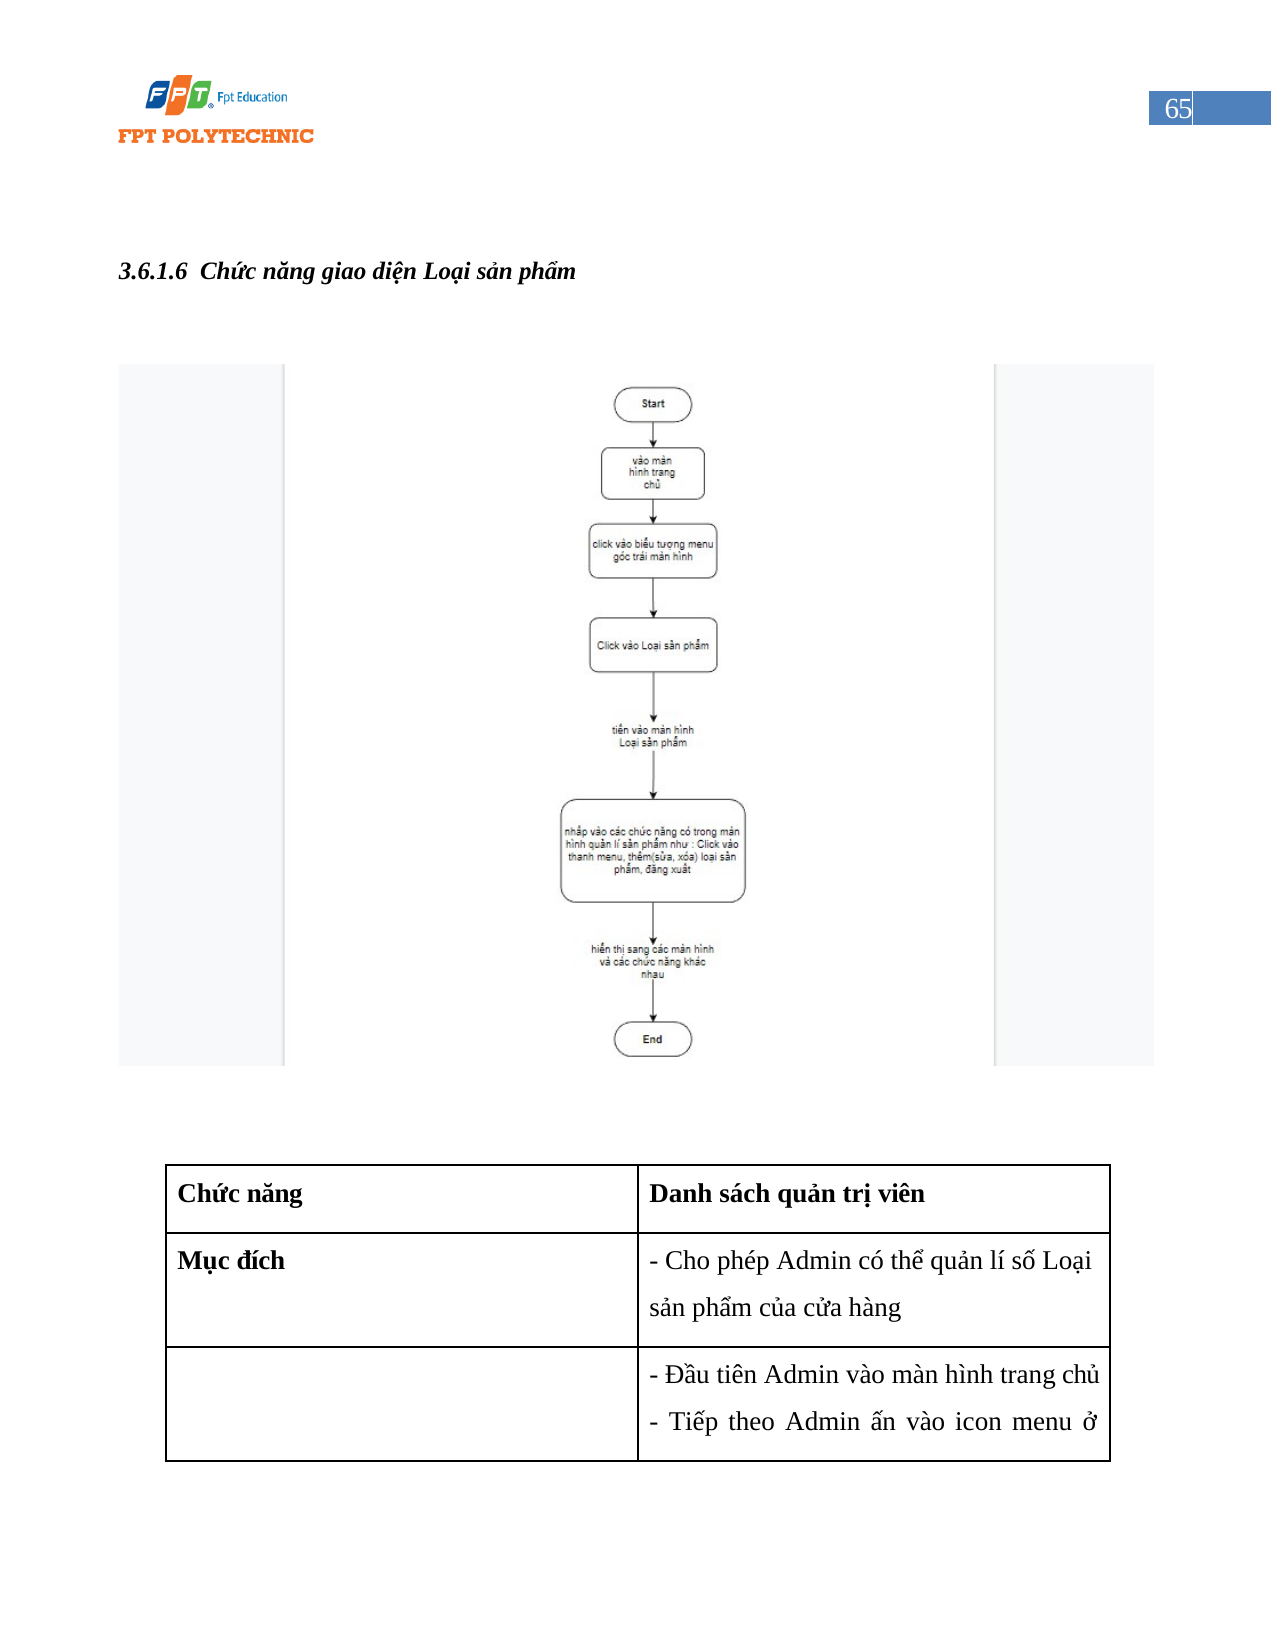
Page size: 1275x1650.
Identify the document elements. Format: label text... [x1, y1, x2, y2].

table_header Chức năng [167, 1166, 637, 1232]
picture [118, 75, 314, 143]
table_cell [167, 1348, 637, 1460]
table_cell Đầu tiên Admin vào màn hình trang chủ Tiếp theo Admin ấn vào icon menu ở [639, 1348, 1109, 1460]
table_header Danh sách quản trị viên [639, 1166, 1109, 1232]
list Chức năng giao diện Loại sản phẩm [118, 256, 1210, 285]
picture [118, 364, 1155, 1066]
table_cell - Cho phép Admin có thể quản lí số Loại sản phẩm của cửa hàng [639, 1234, 1109, 1346]
table_cell Mục đích [167, 1234, 637, 1346]
